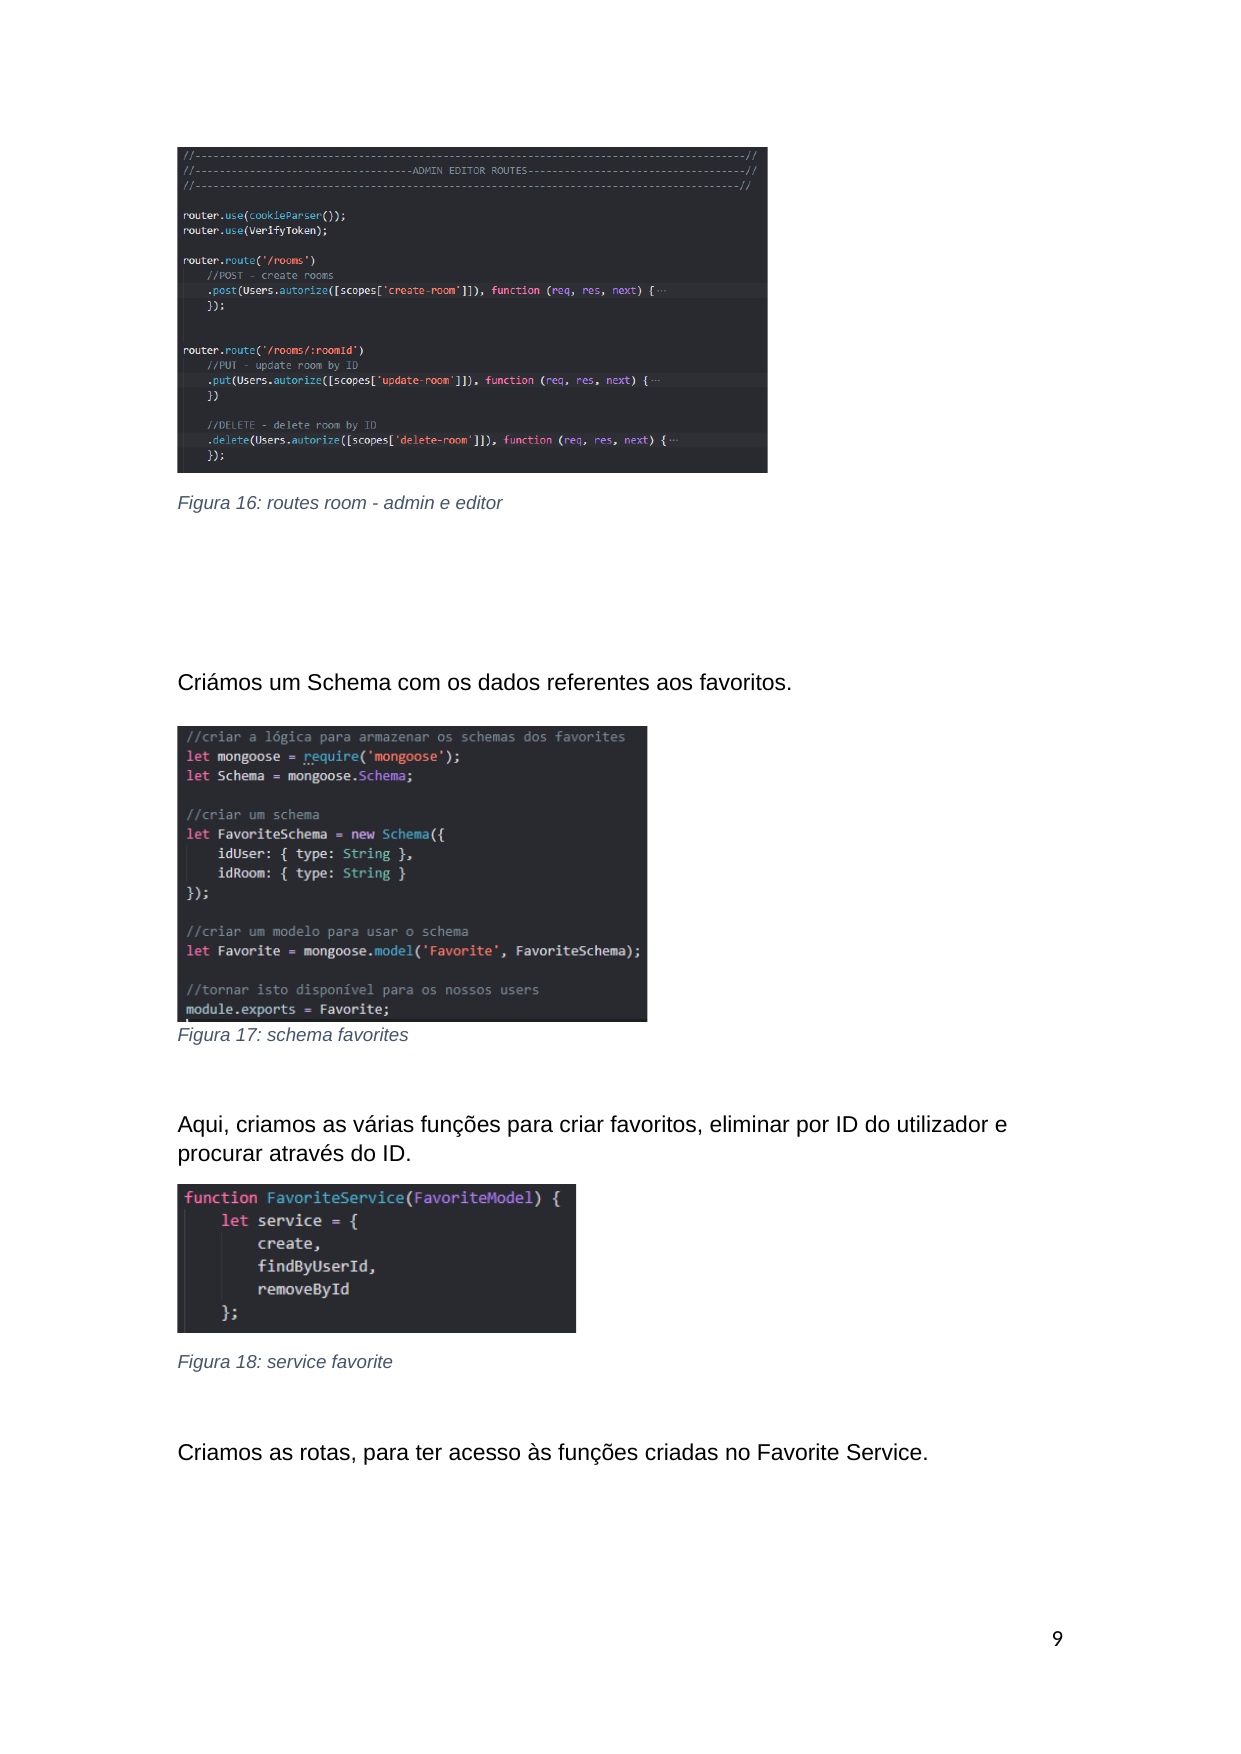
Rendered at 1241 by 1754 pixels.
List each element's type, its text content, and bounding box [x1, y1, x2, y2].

text Figura 17: schema favorites [177, 1023, 1063, 1045]
text Criamos as rotas, para ter acesso às funções criadas no Favorite Service. [177, 1438, 1063, 1465]
text Figura 18: service favorite [177, 1351, 1063, 1373]
picture [177, 147, 768, 473]
text Criámos um Schema com os dados referentes aos favoritos. [177, 669, 1063, 696]
text Aqui, criamos as várias funções para criar favoritos, eliminar por ID do utilizador e procurar através do ID. [177, 1111, 1063, 1166]
picture [177, 1184, 577, 1333]
text Figura 16: routes room - admin e editor [177, 491, 1063, 513]
picture [177, 726, 648, 1022]
